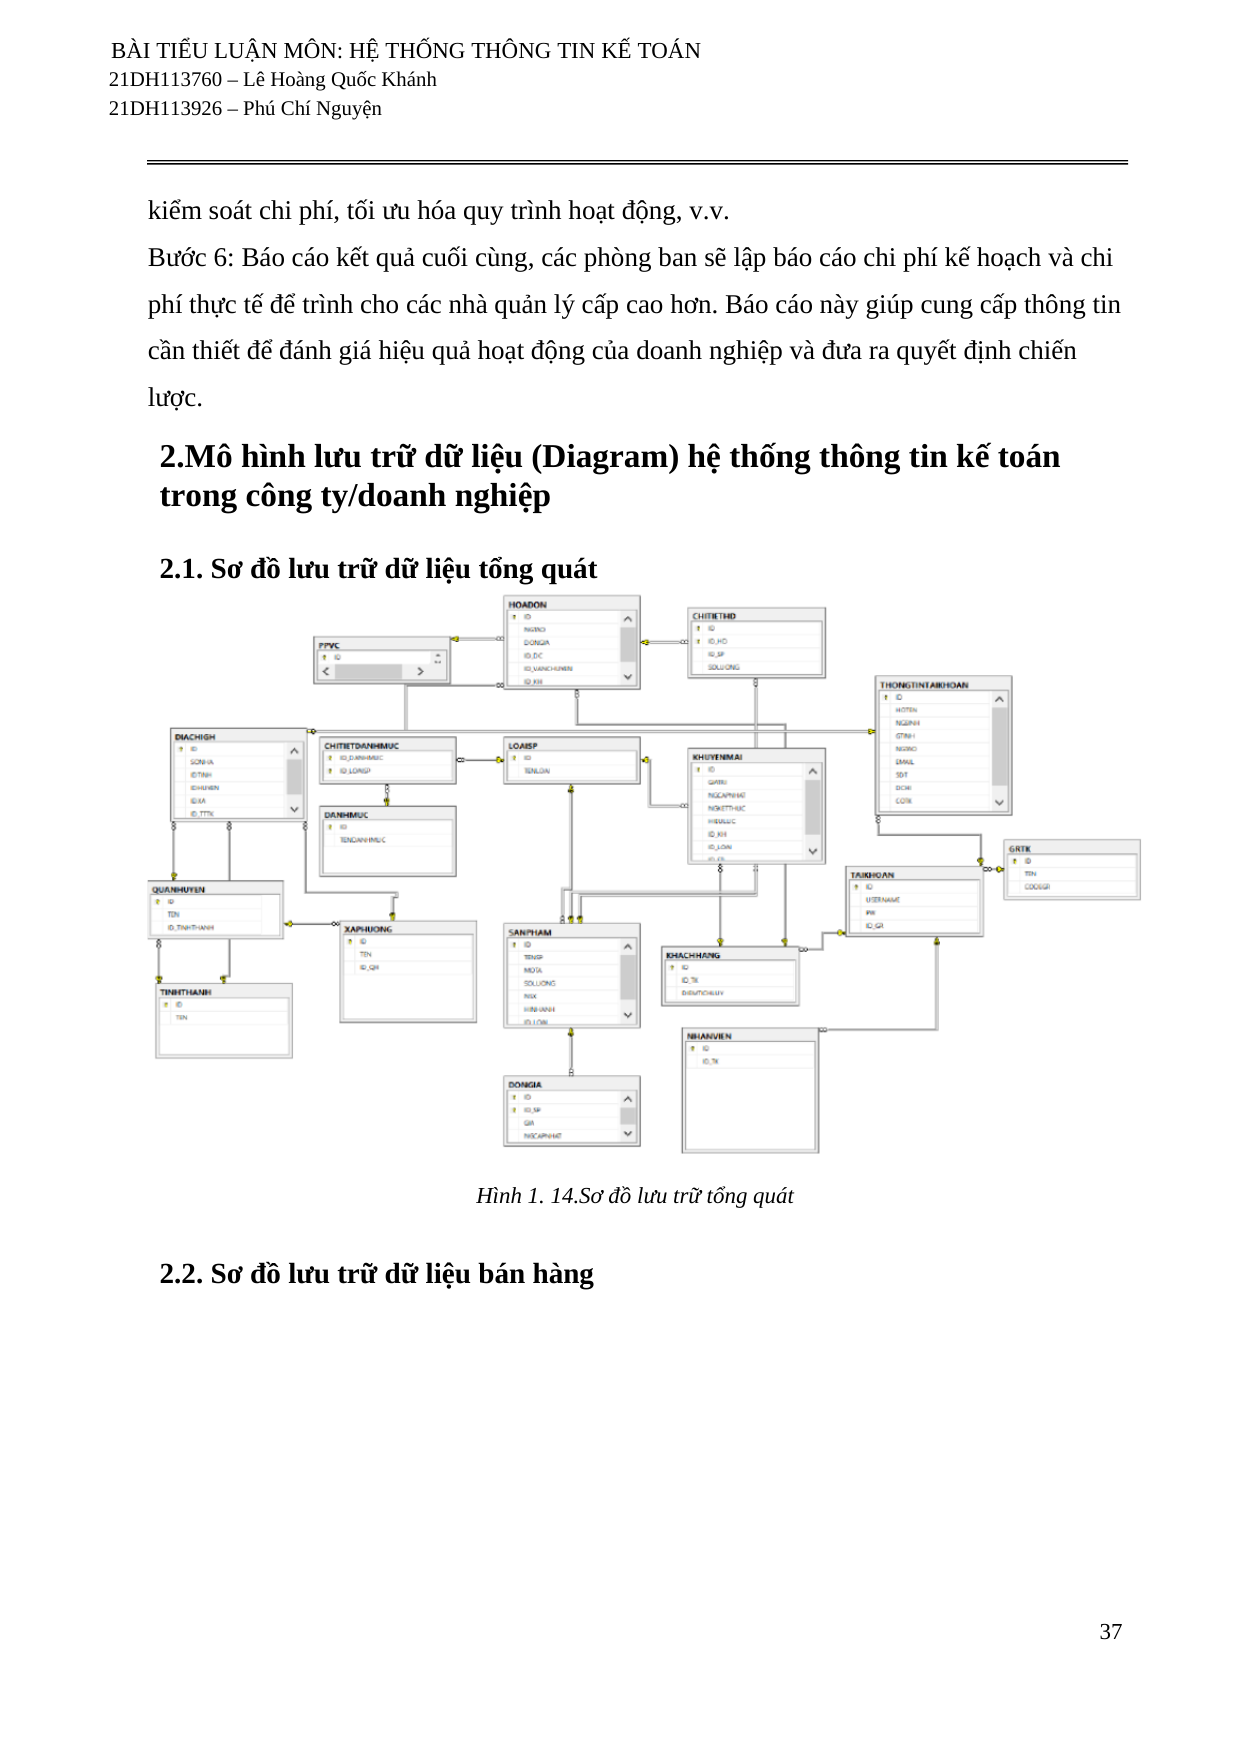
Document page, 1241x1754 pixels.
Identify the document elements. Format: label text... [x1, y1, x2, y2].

text kiểm soát chi phí, tối ưu hóa quy trình hoạt động, v.v. [148, 194, 1122, 226]
text Hình 1. 14.Sơ đồ lưu trữ tổng quát [148, 1182, 1122, 1209]
text Bước 6: Báo cáo kết quả cuối cùng, các phòng ban sẽ lập báo cáo chi phí kế hoạch và chi phí thực tế để trình cho các nhà quản lý cấp cao hơn. Báo cáo này giúp cung cấp thông tin cần thiết để đánh giá hiệu quả hoạt động của doanh nghiệp và đưa ra quyết định chiến lược. [148, 241, 1122, 412]
subtitle 2.1. Sơ đồ lưu trữ dữ liệu tổng quát [159, 552, 1122, 585]
subtitle 2.2. Sơ đồ lưu trữ dữ liệu bán hàng [159, 1256, 1122, 1289]
subtitle 2.Mô hình lưu trữ dữ liệu (Diagram) hệ thống thông tin kế toán trong công ty/doanh nghiệp [159, 437, 1122, 513]
picture [147, 585, 1143, 1157]
